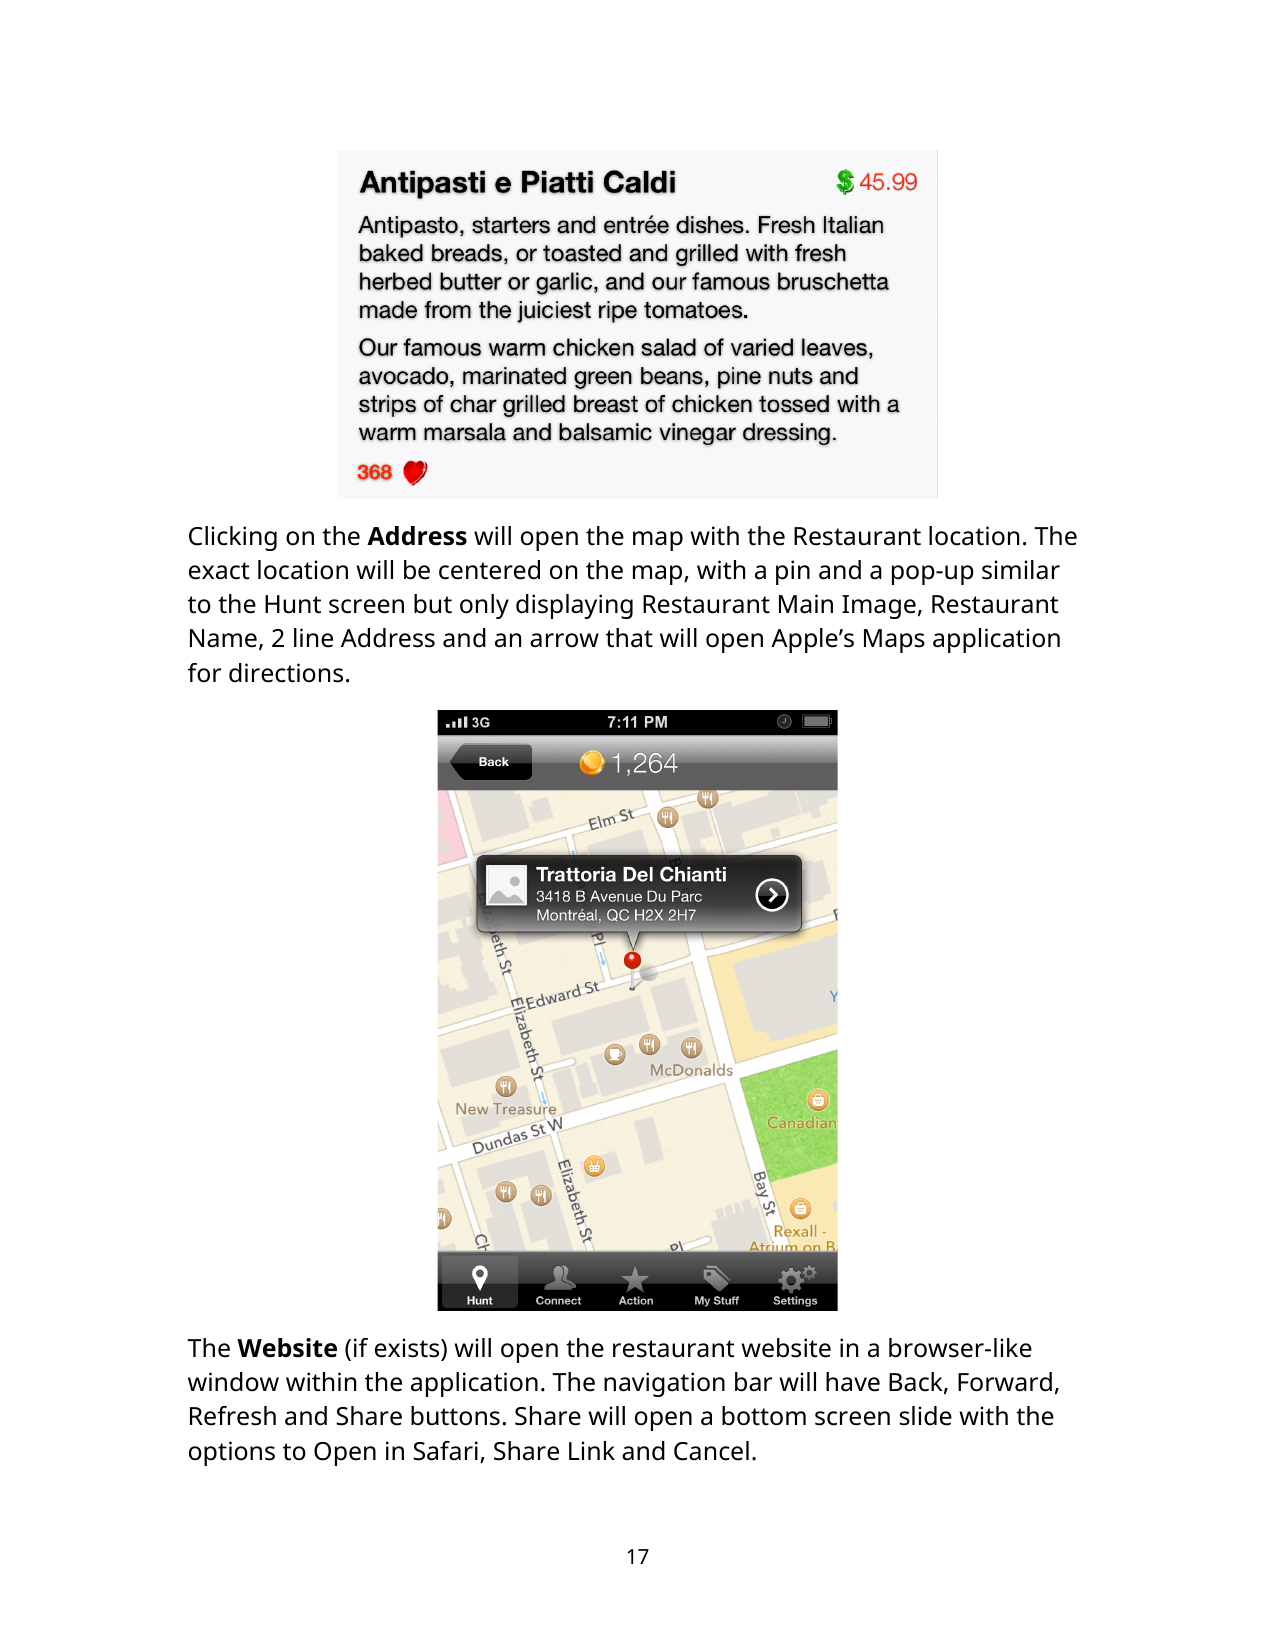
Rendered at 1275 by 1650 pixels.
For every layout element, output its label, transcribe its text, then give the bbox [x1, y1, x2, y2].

text Clicking on the Address will open the map with the Restaurant location. The exact location will be centered on the map, with a pin and a pop-up similar to the Hunt screen but only displaying Restaurant Main Image, Restaurant Name, 2 line Address and an arrow that will open Apple’s Maps application for directions. [187, 519, 1087, 689]
picture [337, 150, 938, 499]
text The Website (if exists) will open the restaurant website in a browser-like window within the application. The navigation bar will have Back, Forward, Refresh and Share buttons. Share will open a bottom screen slide with the options to Open in Safari, Share Link and Cancel. [187, 1331, 1087, 1467]
picture [437, 710, 838, 1311]
